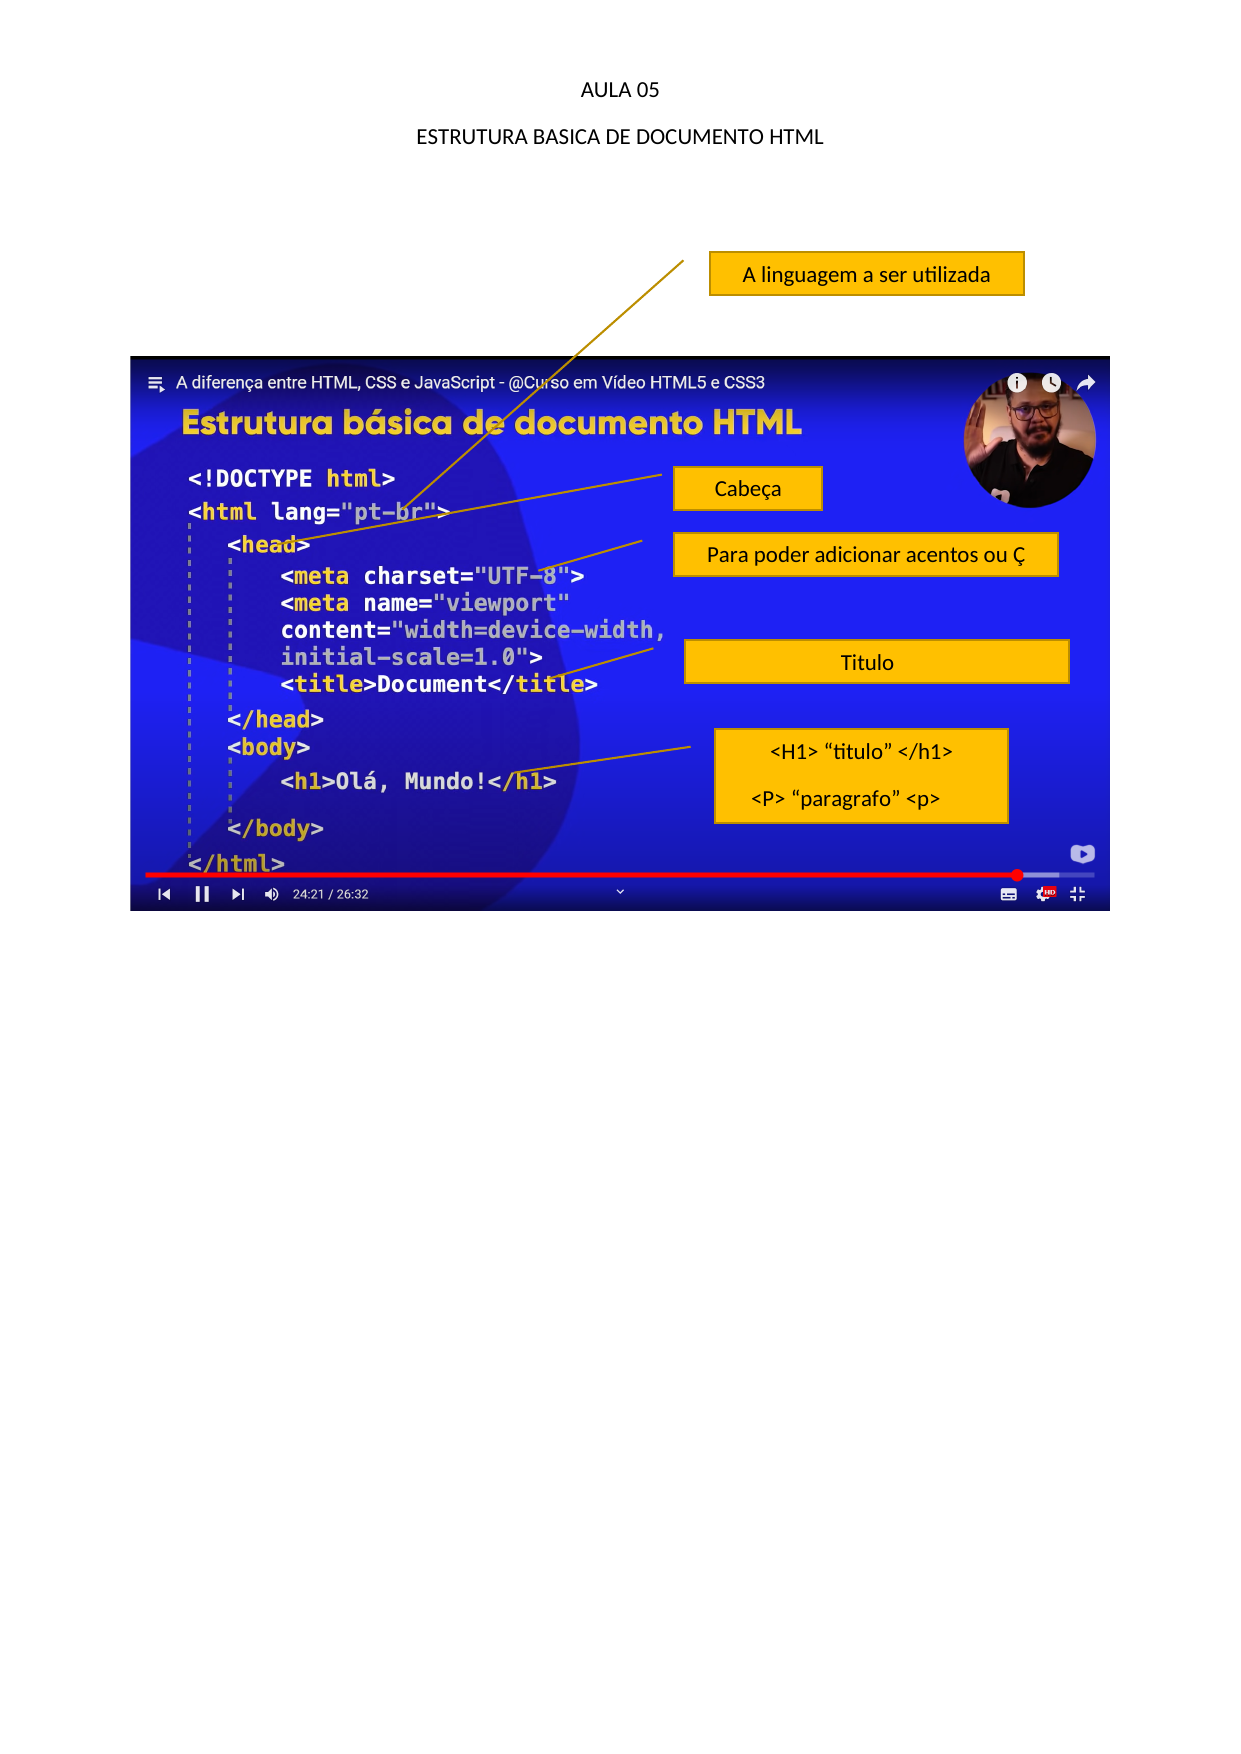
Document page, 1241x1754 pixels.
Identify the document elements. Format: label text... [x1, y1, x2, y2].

text ESTRUTURA BASICA DE DOCUMENTO HTML [75, 122, 1165, 150]
text AULA 05 [75, 75, 1165, 103]
picture [130, 356, 1110, 911]
